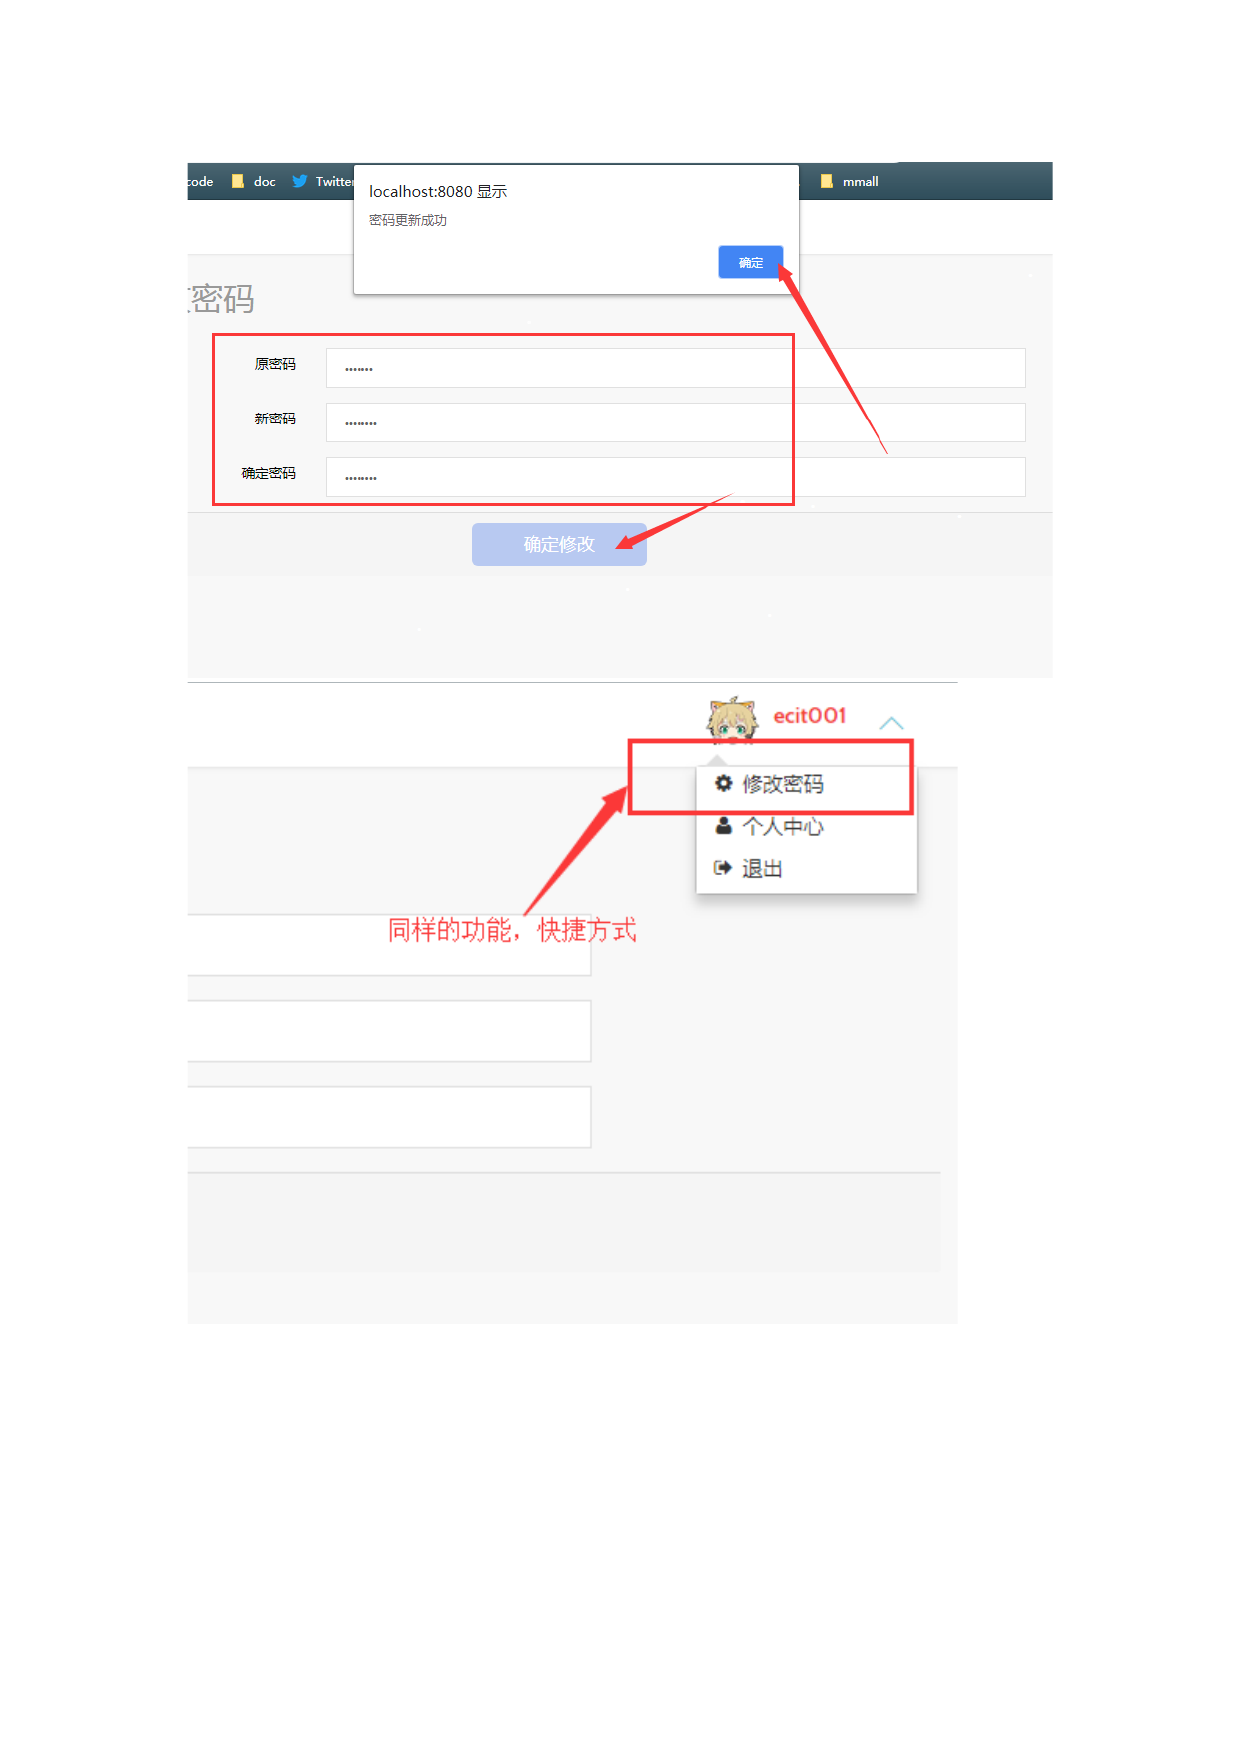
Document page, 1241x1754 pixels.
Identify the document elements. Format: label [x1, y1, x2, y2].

picture [187, 162, 1053, 678]
picture [187, 682, 958, 1324]
